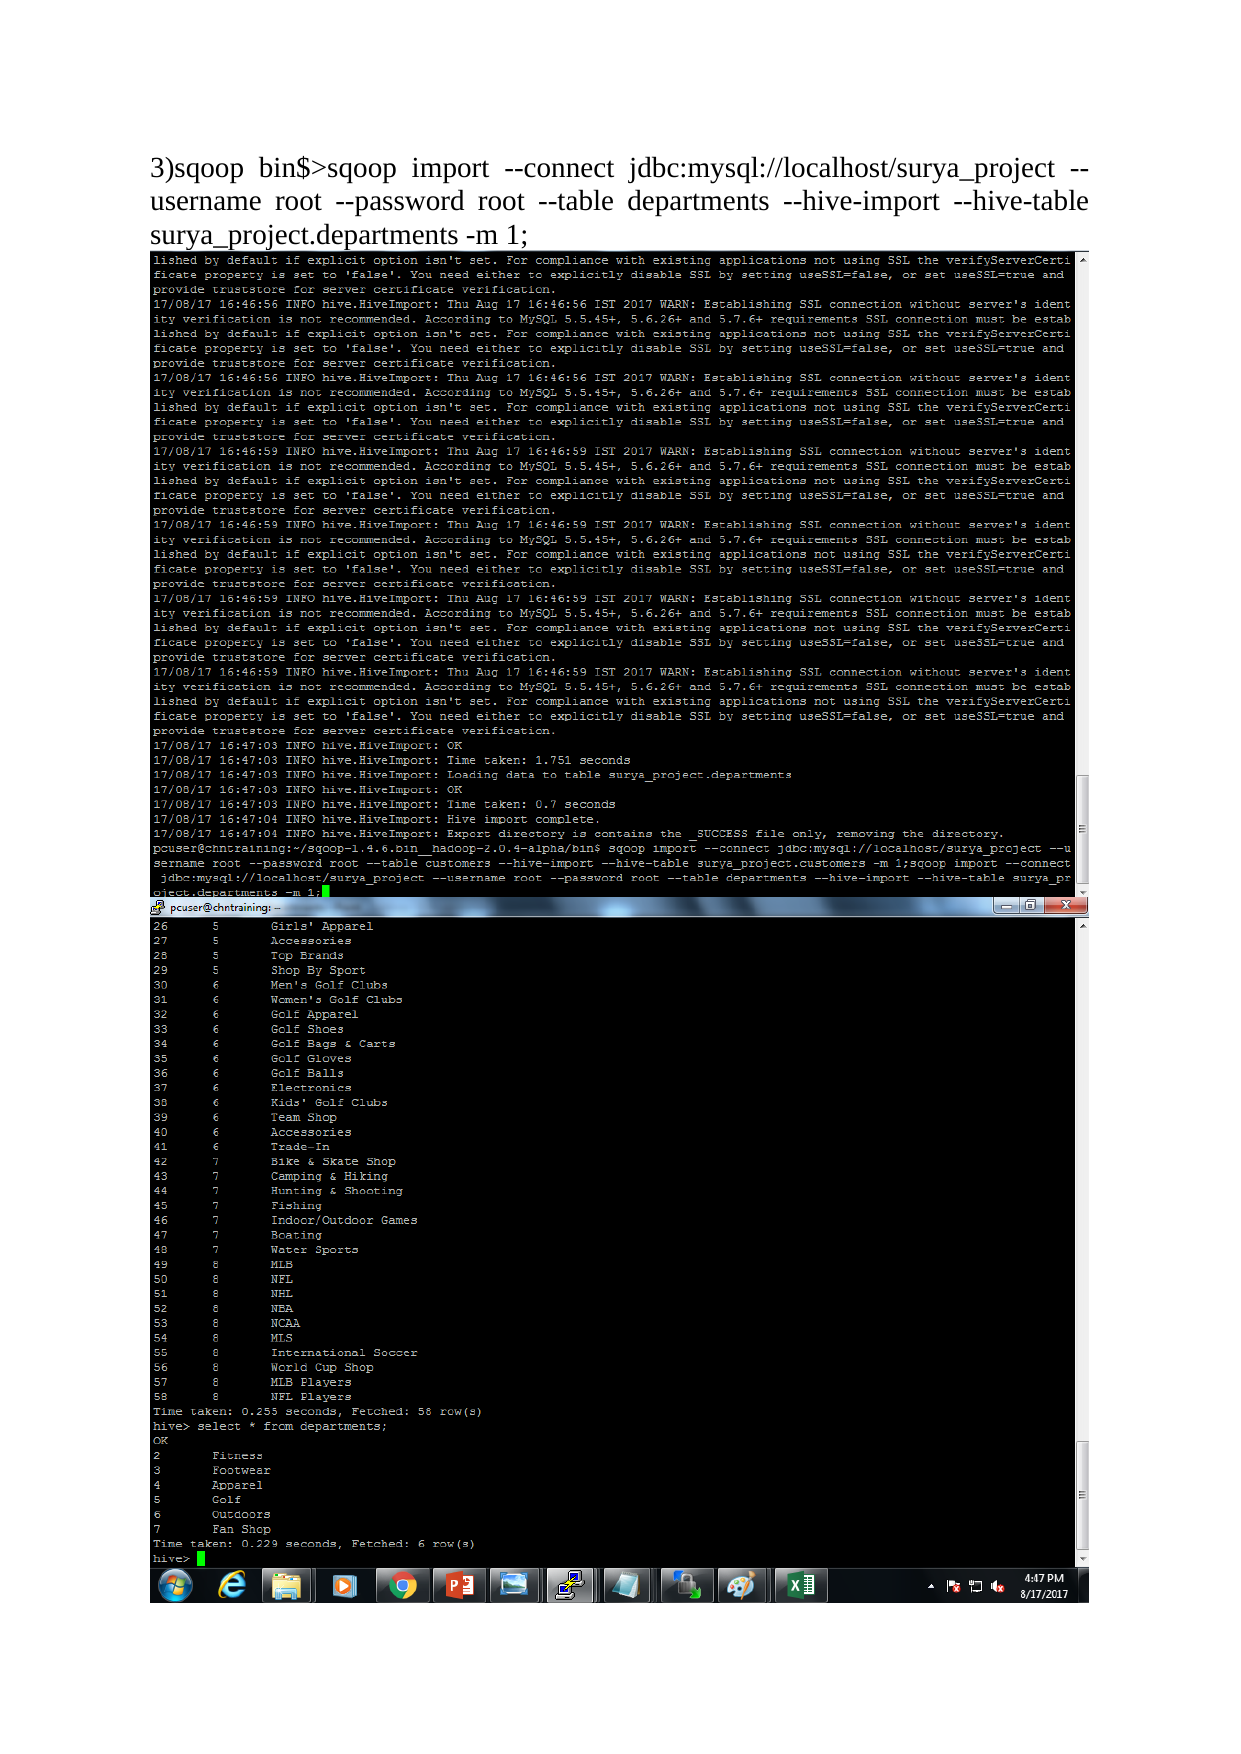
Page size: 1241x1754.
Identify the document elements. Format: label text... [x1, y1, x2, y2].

text 3)sqoop bin$>sqoop import --connect jdbc:mysql://localhost/surya_project --username root --password root --table departments --hive-import --hive-table surya_project.departments -m 1; [150, 150, 1090, 251]
picture [150, 250, 1089, 1603]
